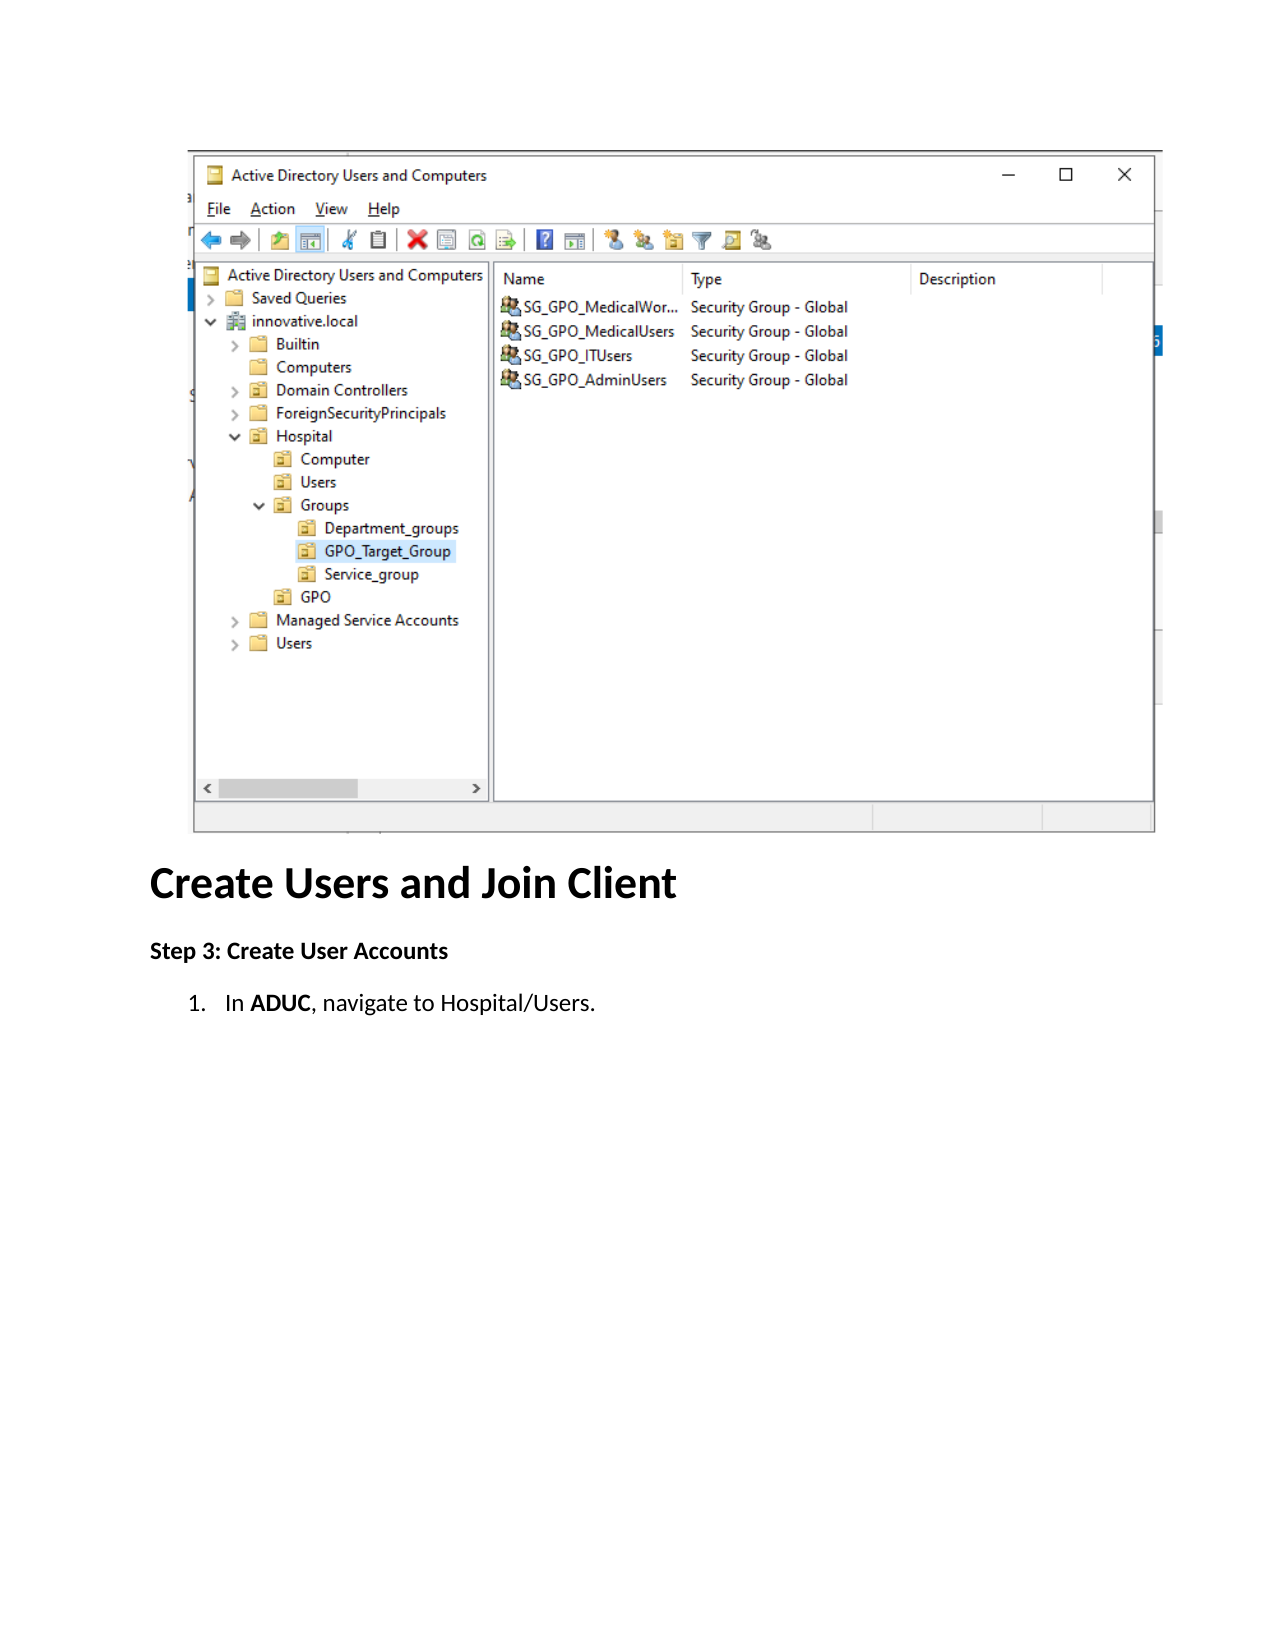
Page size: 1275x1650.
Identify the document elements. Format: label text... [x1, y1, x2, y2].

picture [187, 150, 1163, 834]
text Step 3: Create User Accounts [150, 935, 1125, 966]
list In ADUC, navigate to Hospital/Users. [187, 987, 1125, 1017]
text Create Users and Join Client [150, 854, 1125, 910]
